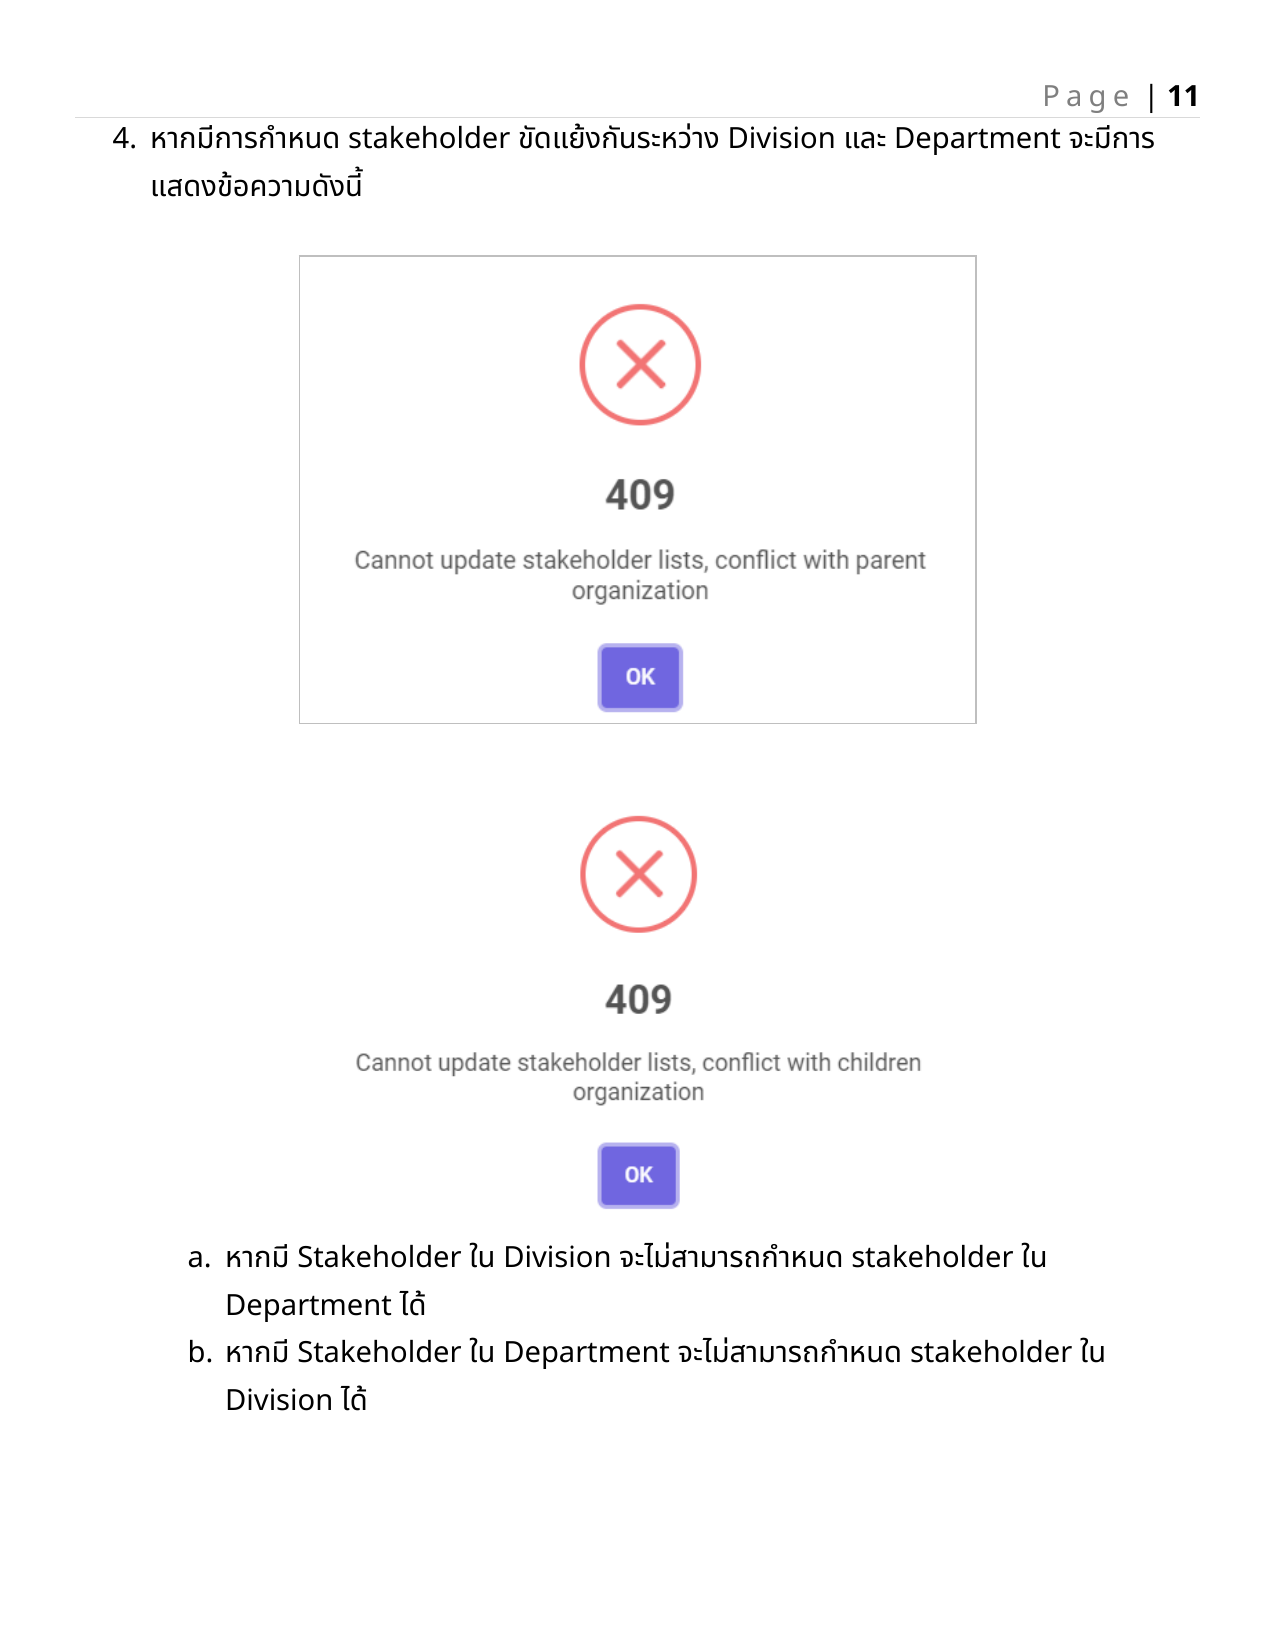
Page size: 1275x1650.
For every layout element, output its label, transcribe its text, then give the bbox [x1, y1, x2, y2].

list หากมีการกำหนด stakeholder ขัดแย้งกันระหว่าง Division และ Department จะมีการแสดงข้อความดังนี้ [112, 118, 1200, 209]
picture [302, 767, 973, 1233]
list หากมี Stakeholder ใน Department จะไม่สามารถกำหนด stakeholder ใน Division ได้ [187, 1332, 1200, 1423]
picture [300, 257, 975, 723]
